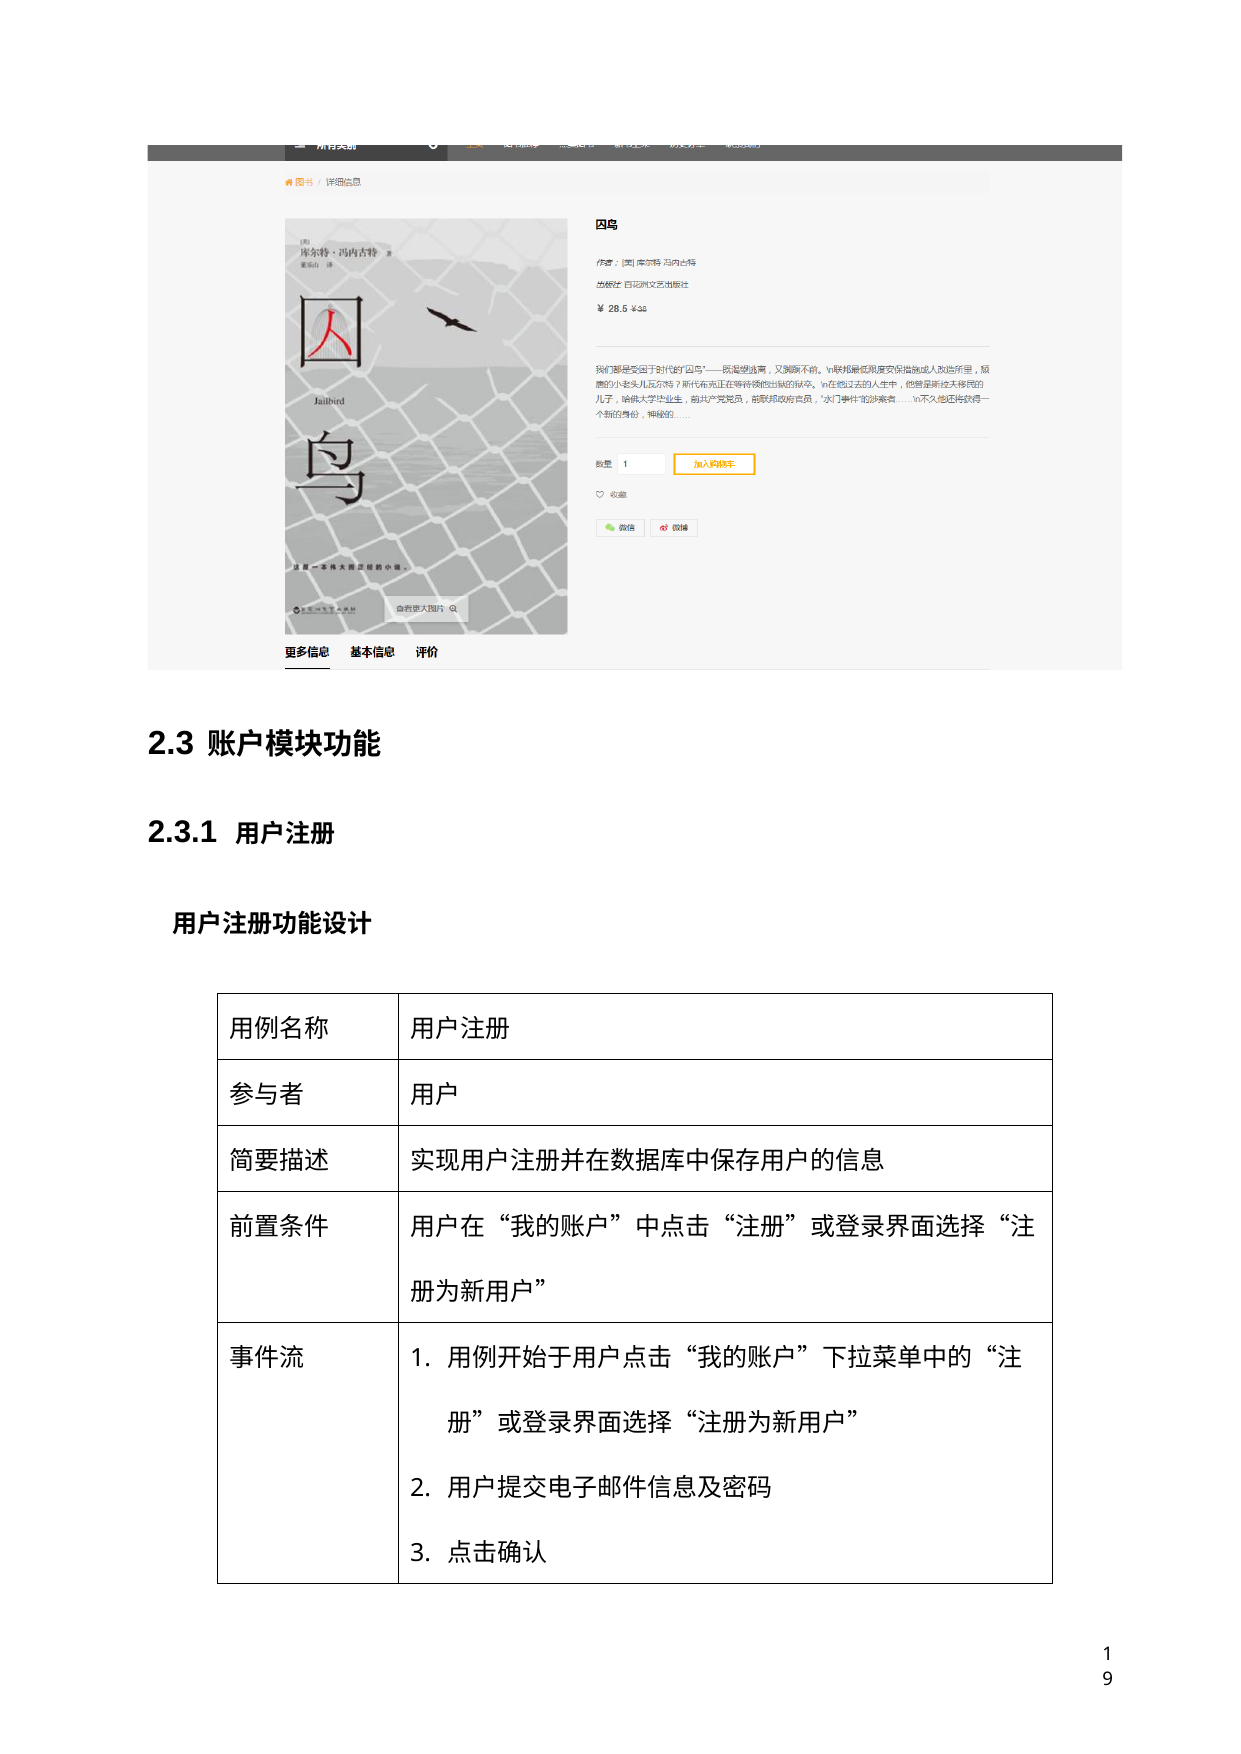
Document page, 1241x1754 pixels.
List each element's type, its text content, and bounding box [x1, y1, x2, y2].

table_cell 事件流 [218, 1323, 398, 1583]
picture [147, 145, 1123, 670]
table_cell 用户在“我的账户”中点击“注册”或登录界面选择“注册为新用户” [399, 1192, 1052, 1322]
table_cell 简要描述 [218, 1126, 398, 1191]
table_cell 参与者 [218, 1060, 398, 1125]
subtitle 用户注册 [148, 799, 1122, 864]
table_cell 实现用户注册并在数据库中保存用户的信息 [399, 1126, 1052, 1191]
subtitle 用户注册功能设计 [148, 889, 1122, 954]
table_header 用户注册 [399, 994, 1052, 1059]
subtitle 账户模块功能 [148, 709, 1122, 774]
table_cell 用例开始于用户点击“我的账户”下拉菜单中的“注册”或登录界面选择“注册为新用户” 用户提交电子邮件信息及密码 点击确认 [399, 1323, 1052, 1583]
table_cell 用户 [399, 1060, 1052, 1125]
table_header 用例名称 [218, 994, 398, 1059]
table_cell 前置条件 [218, 1192, 398, 1322]
